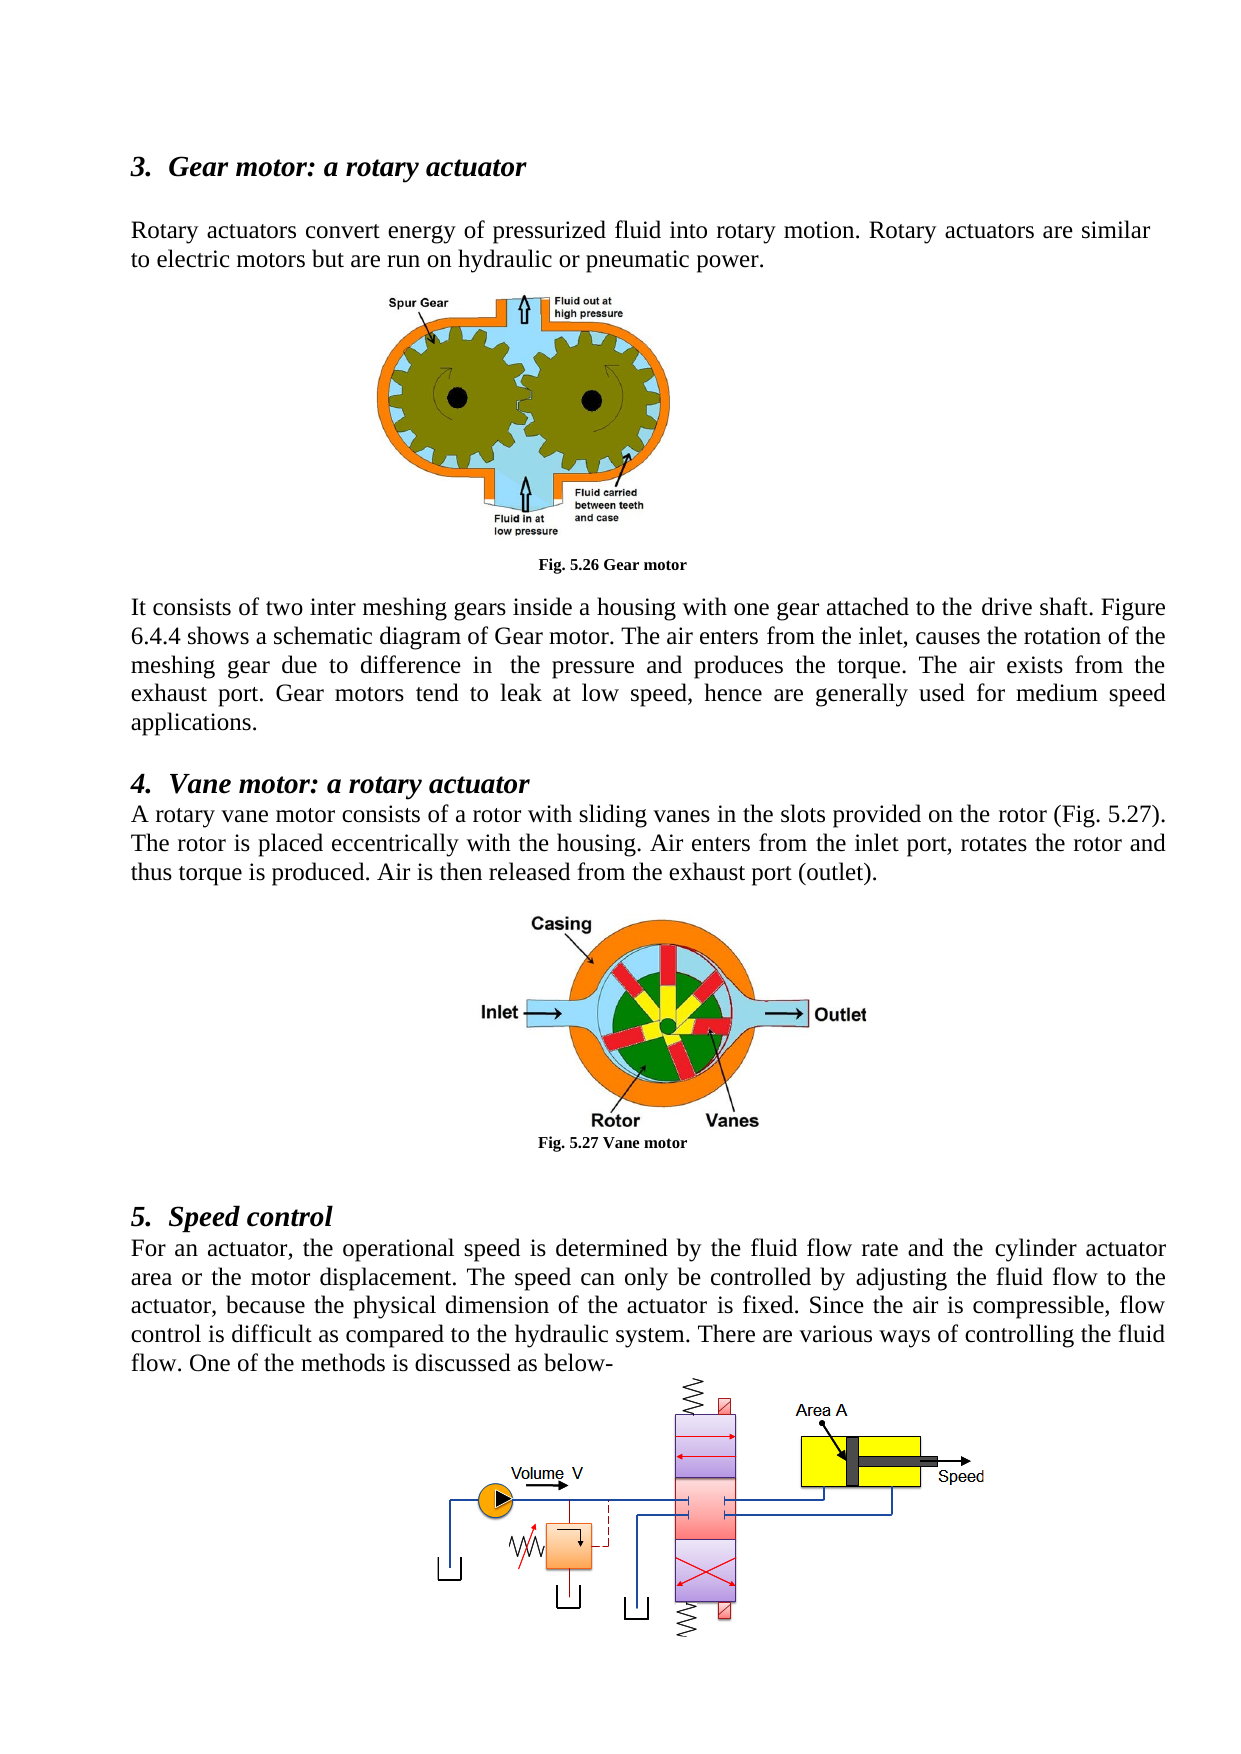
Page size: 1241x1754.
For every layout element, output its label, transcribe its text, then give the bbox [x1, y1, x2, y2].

text Rotary actuators convert energy of pressurized fluid into rotary motion. Rotary actuators are similar to electric motors but are run on hydraulic or pneumatic power. [131, 215, 1151, 272]
list Gear motor: a rotary actuator [131, 149, 1225, 182]
picture [437, 1378, 984, 1637]
picture [477, 914, 867, 1133]
text It consists of two inter meshing gears inside a housing with one gear attached to the drive shaft. Figure 6.4.4 shows a schematic diagram of Gear motor. The air enters from the inlet, causes the rotation of the meshing gear due to difference in the pressure and produces the torque. The air exists from the exhaust port. Gear motors tend to leak at low speed, hence are generally used for medium speed applications. [131, 592, 1166, 736]
text A rotary vane motor consists of a rotor with sliding vanes in the slots provided on the rotor (Fig. 5.27). The rotor is placed eccentrically with the housing. Air enters from the inlet port, rotates the rotor and thus torque is produced. Air is then released from the exhaust port (outlet). [131, 799, 1166, 886]
list Speed control [131, 1199, 1225, 1233]
text For an actuator, the operational speed is determined by the fluid flow rate and the cylinder actuator area or the motor displacement. The speed can only be controlled by adjusting the fluid flow to the actuator, because the physical dimension of the actuator is fixed. Since the air is compressible, flow control is difficult as compared to the hydraulic system. There are various ways of controlling the fluid flow. One of the methods is discussed as below- [131, 1233, 1166, 1377]
picture [371, 290, 670, 539]
list Vane motor: a rotary actuator [131, 766, 1225, 799]
